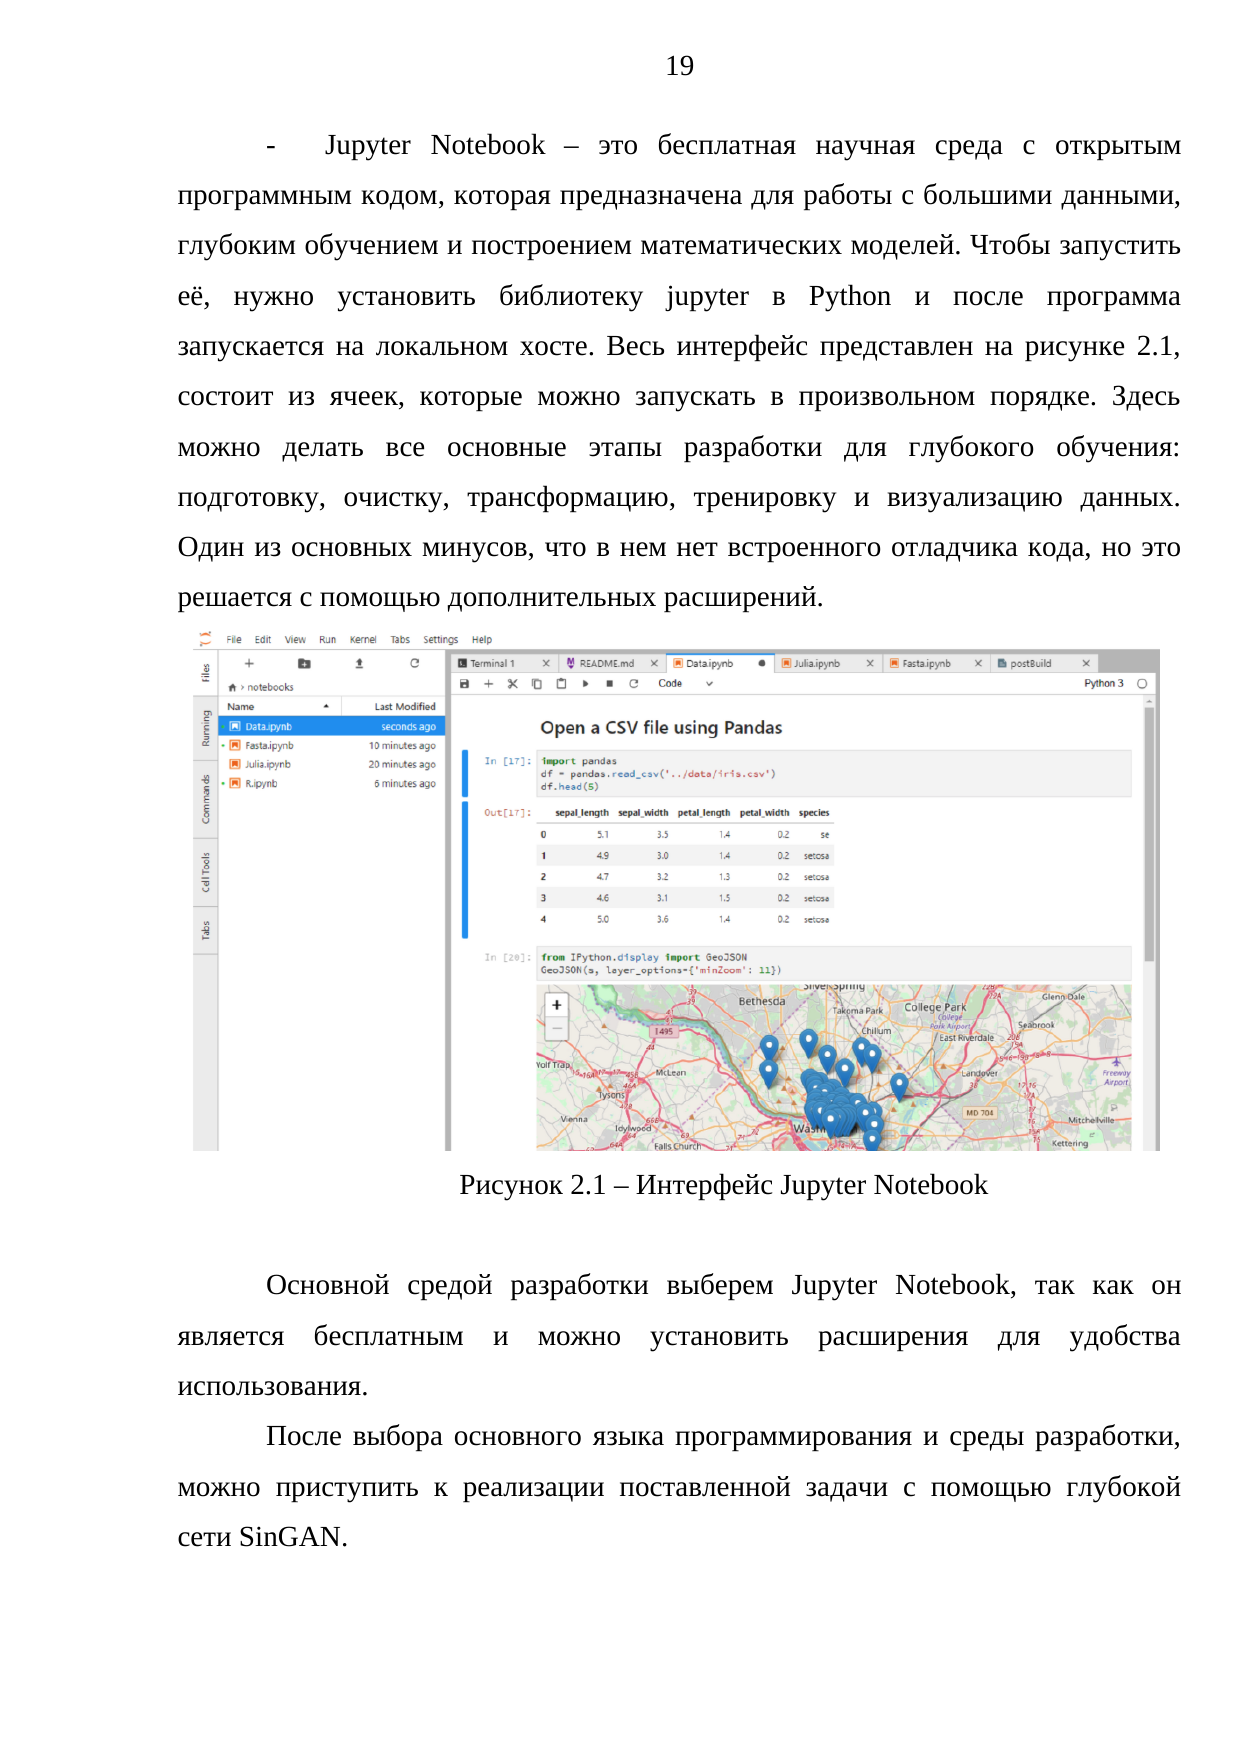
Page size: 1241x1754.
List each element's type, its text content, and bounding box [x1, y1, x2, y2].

picture [192, 630, 1167, 1151]
text Рисунок 2.1 – Интерфейс Jupyter Notebook [177, 1167, 1182, 1200]
text Основной средой разработки выберем Jupyter Notebook, так как он является бесплатным и можно установить расширения для удобства использования. [177, 1267, 1182, 1402]
text После выбора основного языка программирования и среды разработки, можно приступить к реализации поставленной задачи с помощью глубокой сети SinGAN. [177, 1418, 1182, 1553]
list Jupyter Notebook – это бесплатная научная среда с открытым программным кодом, которая предназначена для работы с большими данными, глубоким обучением и построением математических моделей. Чтобы запустить её, нужно установить библиотеку jupyter в Python и после программа запускается на локальном хосте. Весь интерфейс представлен на рисунке 2.1, состоит из ячеек, которые можно запускать в произвольном порядке. Здесь можно делать все основные этапы разработки для глубокого обучения: подготовку, очистку, трансформацию, тренировку и визуализацию данных. Один из основных минусов, что в нем нет встроенного отладчика кода, но это решается с помощью дополнительных расширений. [177, 127, 1182, 613]
